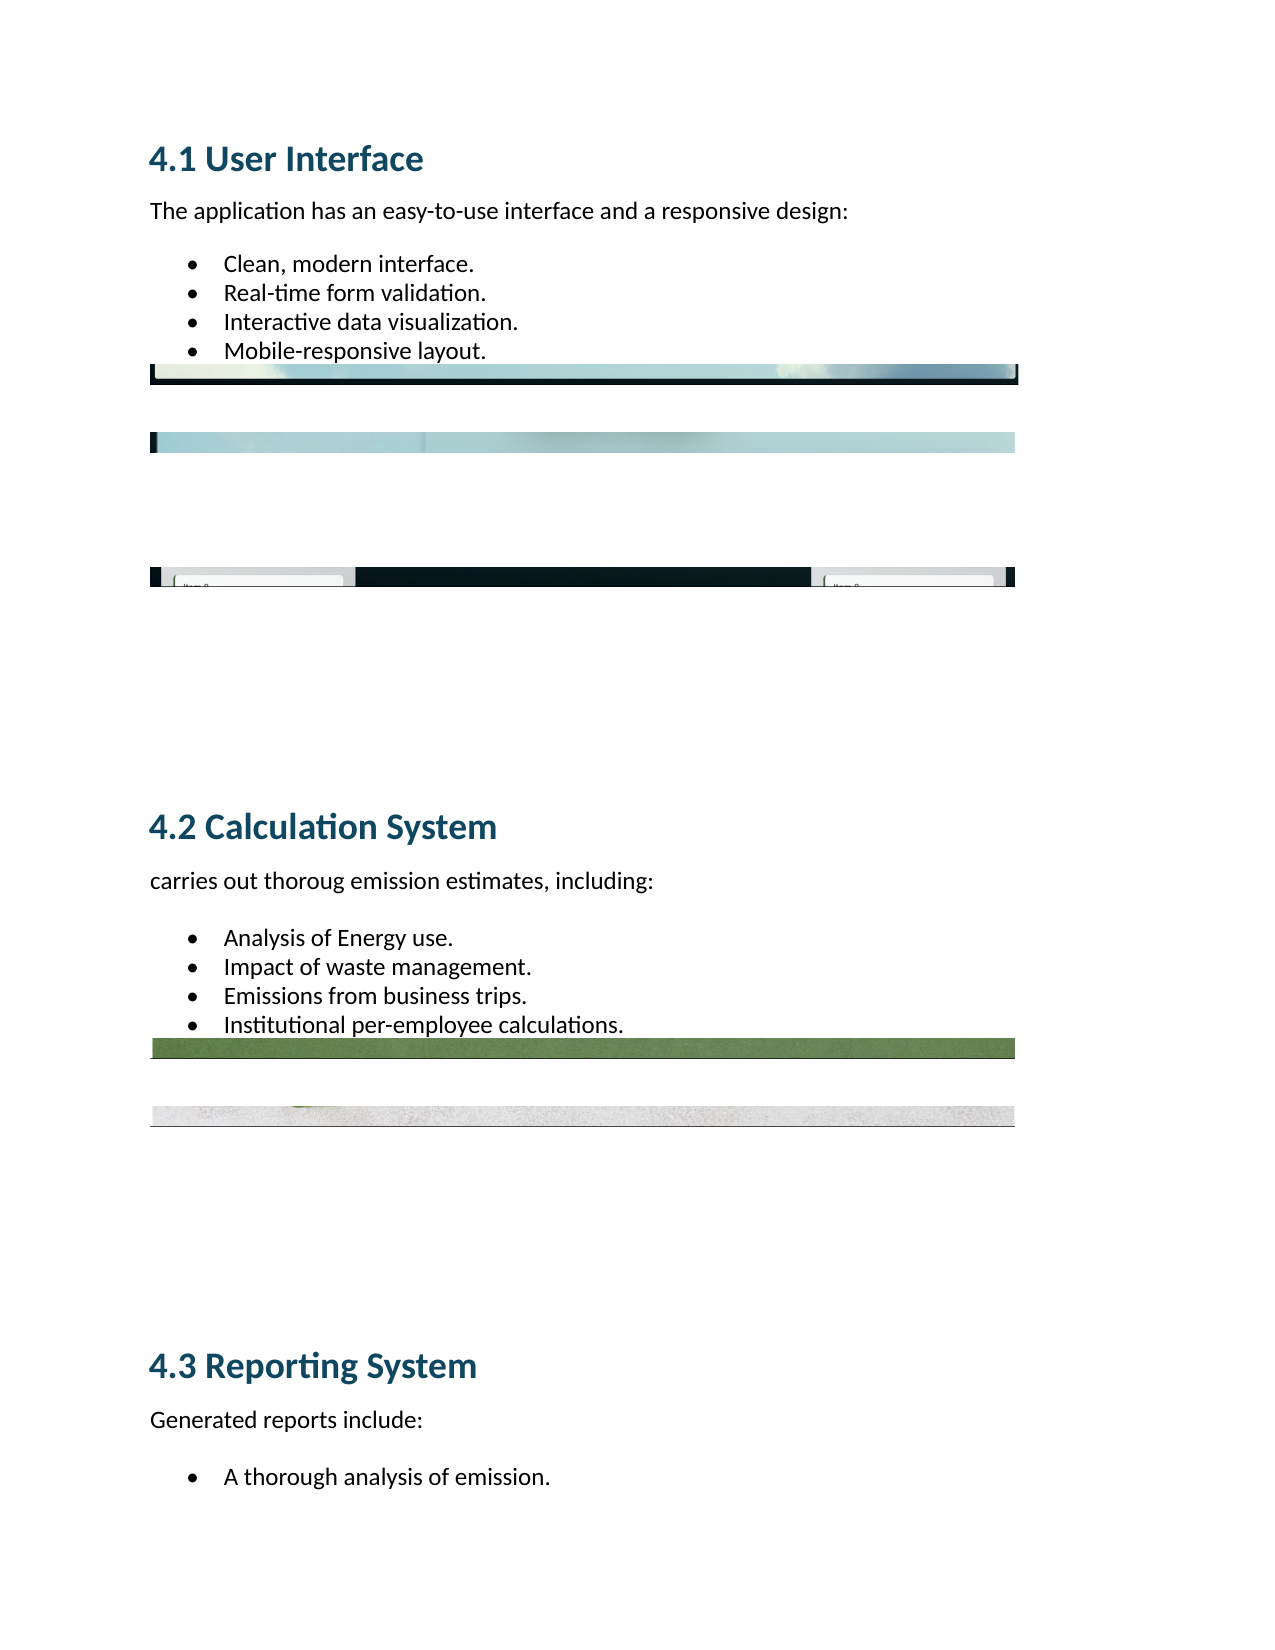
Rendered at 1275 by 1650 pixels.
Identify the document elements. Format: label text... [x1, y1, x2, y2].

text 4.1 User Interface [148, 150, 1125, 177]
list A thorough analysis of emission. [186, 1463, 1125, 1491]
text carries out thoroug emission estimates, including: [150, 867, 1125, 895]
list Interactive data visualization. [186, 308, 1125, 336]
text 4.3 Reporting System [148, 1357, 1125, 1384]
list Clean, modern interface. [186, 250, 1125, 278]
list Real-time form validation. [186, 279, 1125, 307]
text 4.2 Calculation System [148, 818, 1125, 845]
list Mobile-responsive layout. [186, 337, 1125, 365]
text Generated reports include: [150, 1407, 1125, 1434]
list Emissions from business trips. [186, 982, 1125, 1010]
list Institutional per-employee calculations. [186, 1011, 1125, 1039]
list Analysis of Energy use. [186, 924, 1125, 952]
text The application has an easy-to-use interface and a responsive design: [150, 200, 1125, 225]
list Impact of waste management. [186, 953, 1125, 981]
